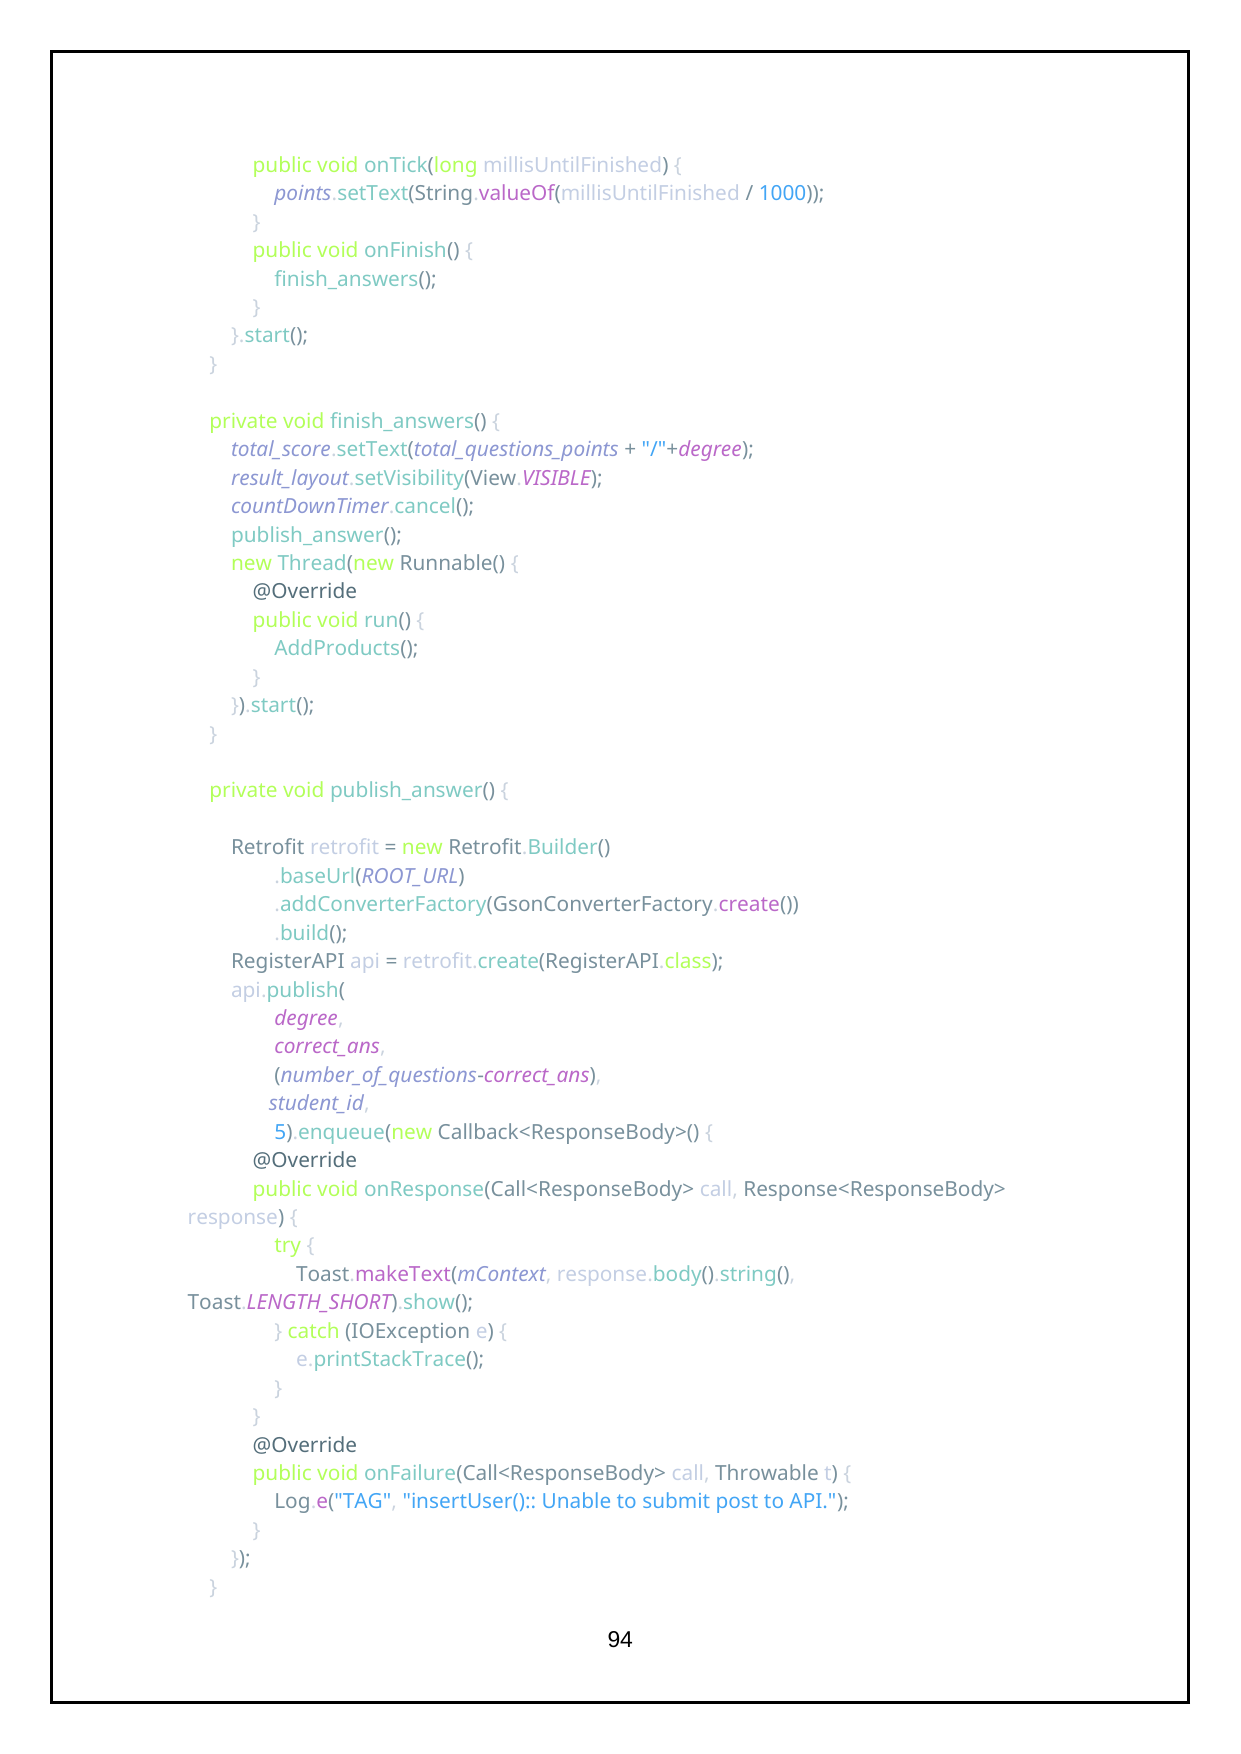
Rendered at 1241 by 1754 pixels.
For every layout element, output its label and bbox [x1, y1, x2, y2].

text [187, 150, 1053, 1600]
